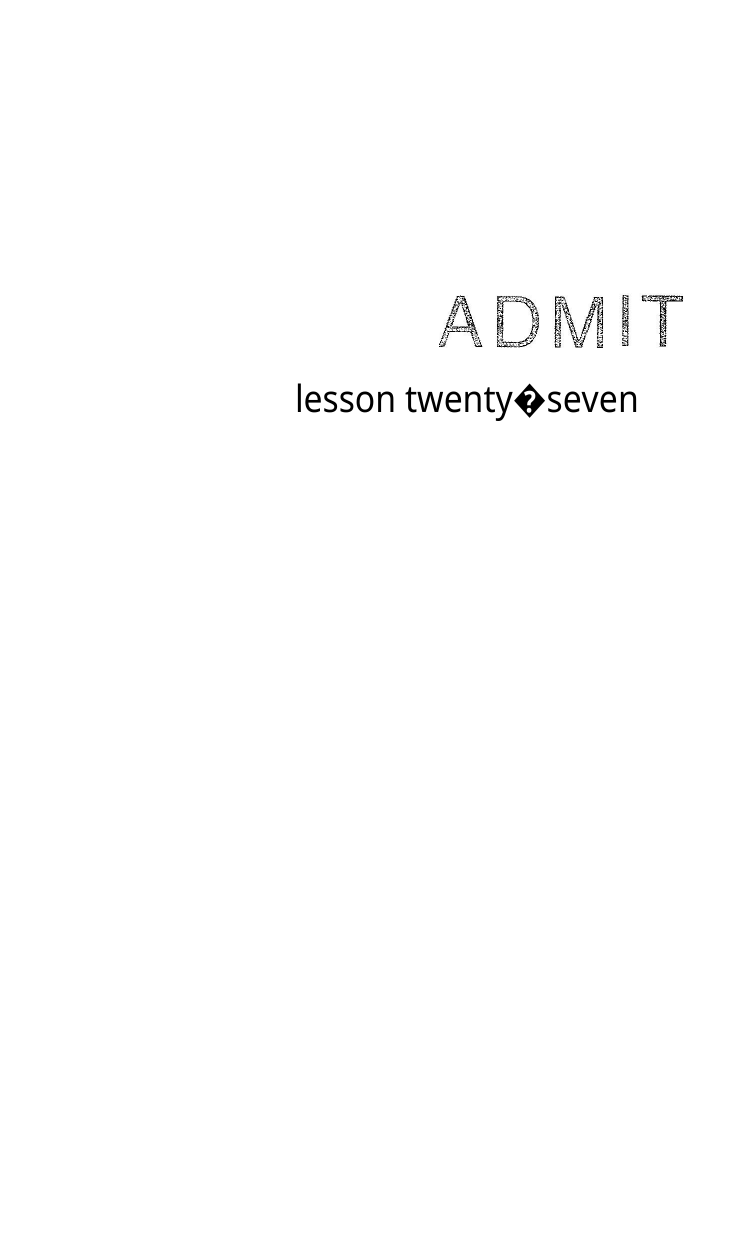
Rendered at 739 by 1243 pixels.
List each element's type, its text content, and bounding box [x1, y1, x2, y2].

text lesson twenty�seven [295, 372, 694, 423]
picture [439, 295, 604, 348]
picture [619, 293, 684, 348]
